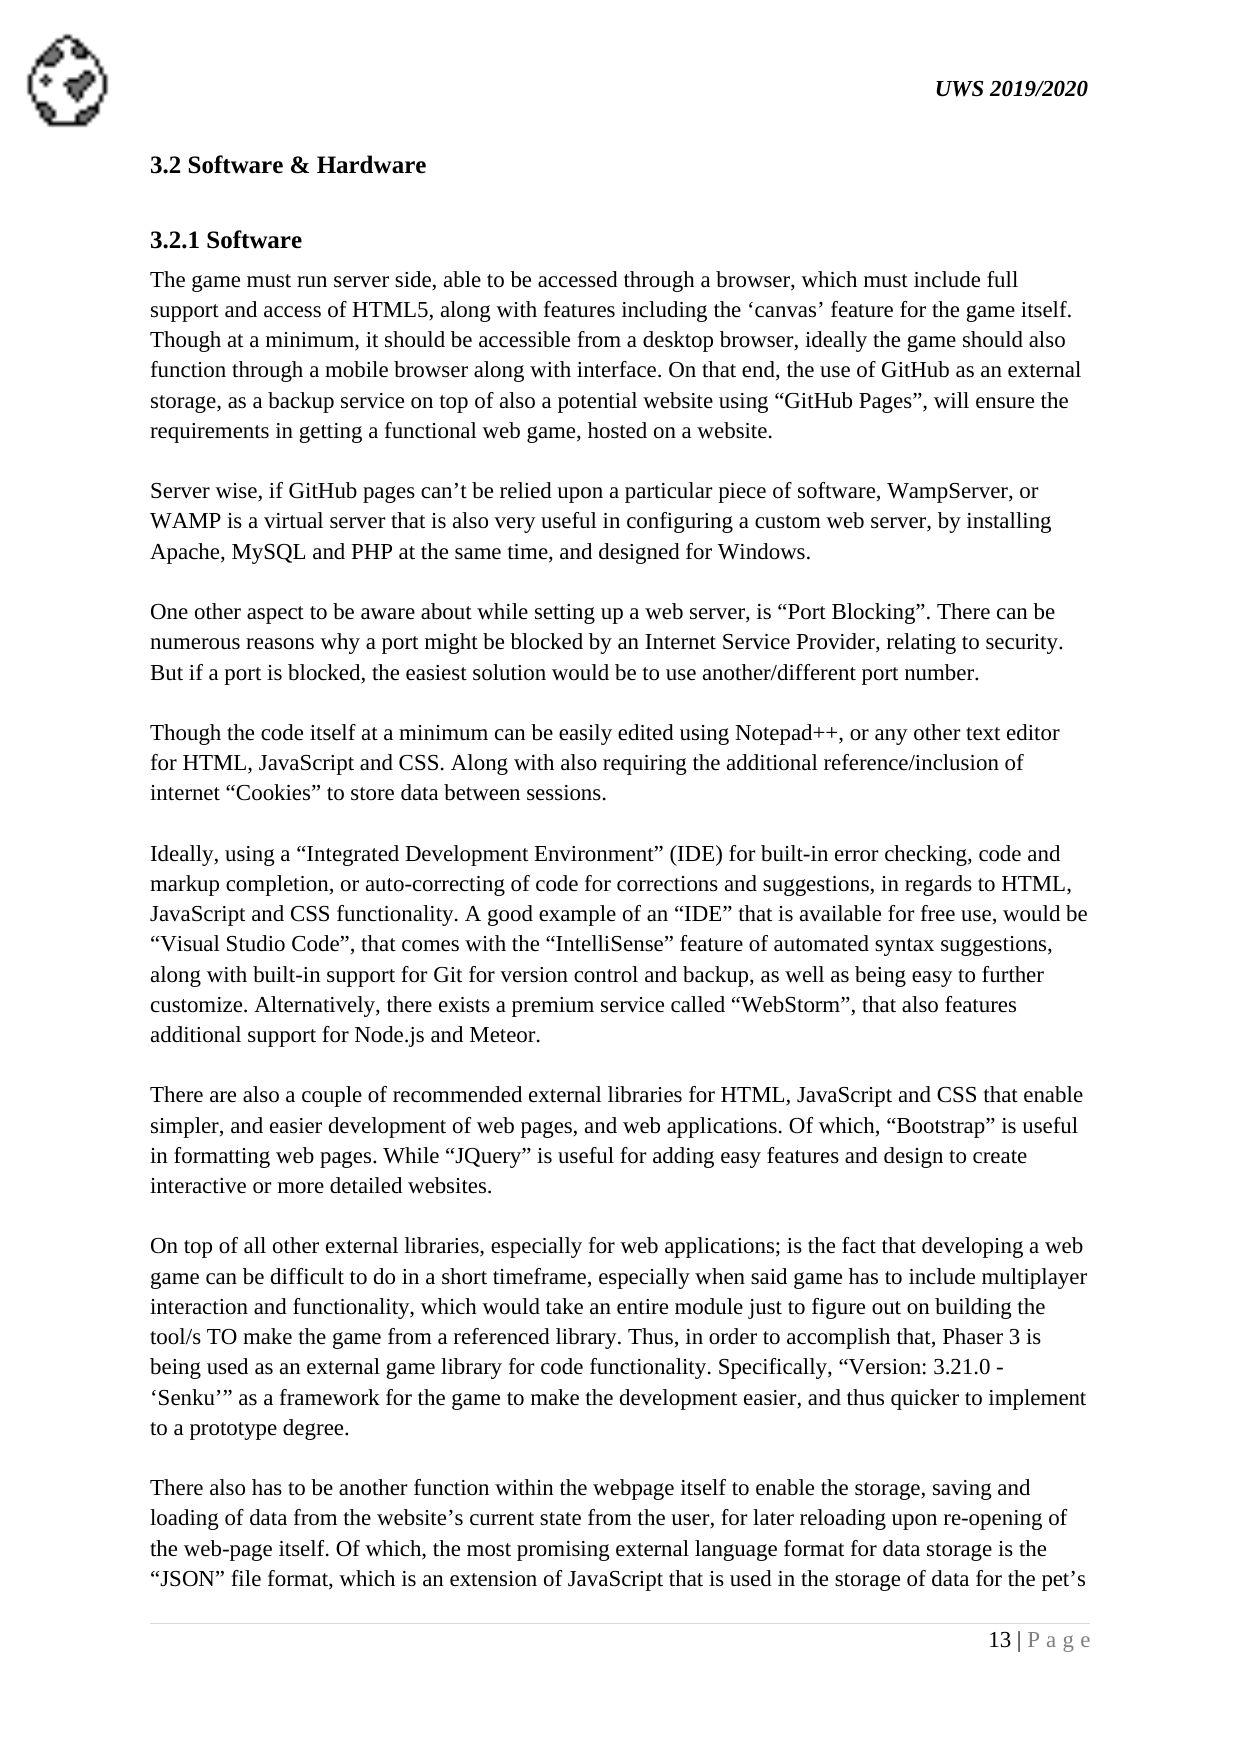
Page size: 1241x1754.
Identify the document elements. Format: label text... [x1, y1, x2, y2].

text There are also a couple of recommended external libraries for HTML, JavaScript and CSS that enable simpler, and easier development of web pages, and web applications. Of which, “Bootstrap” is useful in formatting web pages. While “JQuery” is useful for adding easy features and design to create interactive or more detailed websites. [150, 1082, 1090, 1229]
text The game must run server side, able to be accessed through a browser, which must include full support and access of HTML5, along with features including the ‘canvas’ feature for the game itself. Though at a minimum, it should be accessible from a desktop browser, ideally the game should also function through a mobile browser along with interface. On that end, the use of GitHub as an external storage, as a backup service on top of also a potential website using “GitHub Pages”, will ensure the requirements in getting a functional web game, hosted on a website. [150, 266, 1090, 443]
text Server wise, if GitHub pages can’t be relied upon a particular piece of software, WampServer, or WAMP is a virtual server that is also very useful in configuring a custom web server, by installing Apache, MySQL and PHP at the same time, and designed for Windows. [150, 477, 1090, 564]
subtitle 3.2 Software & Hardware [150, 150, 1090, 179]
text One other aspect to be aware about while setting up a web server, is “Port Blocking”. There can be numerous reasons why a port might be blocked by an Internet Service Provider, relating to security. But if a port is blocked, the easiest solution would be to use another/different port number. [150, 598, 1090, 685]
picture [21, 25, 116, 131]
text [150, 1474, 1090, 1591]
subtitle 3.2.1 Software [150, 225, 1090, 253]
text Ideally, using a “Integrated Development Environment” (IDE) for built-in error checking, code and markup completion, or auto-correcting of code for corrections and suggestions, in regards to HTML, JavaScript and CSS functionality. A good example of an “IDE” that is available for free use, would be “Visual Studio Code”, that comes with the “IntelliSense” feature of automated syntax suggestions, along with built-in support for Git for version control and backup, as well as being easy to further customize. Alternatively, there exists a premium service called “WebStorm”, that also features additional support for Node.js and Meteor. [150, 840, 1090, 1047]
text On top of all other external libraries, especially for web applications; is the fact that developing a web game can be difficult to do in a short timeframe, especially when said game has to include multiplayer interaction and functionality, which would take an entire module just to figure out on building the tool/s TO make the game from a referenced library. Thus, in order to accomplish that, Phaser 3 is being used as an external game library for code functionality. Specifically, “Version: 3.21.0 - ‘Senku’” as a framework for the game to make the development easier, and thus quicker to implement to a prototype degree. [150, 1233, 1090, 1440]
text Though the code itself at a minimum can be easily edited using Notepad++, or any other text editor for HTML, JavaScript and CSS. Along with also requiring the additional reference/inclusion of internet “Cookies” to store data between sessions. [150, 719, 1090, 806]
